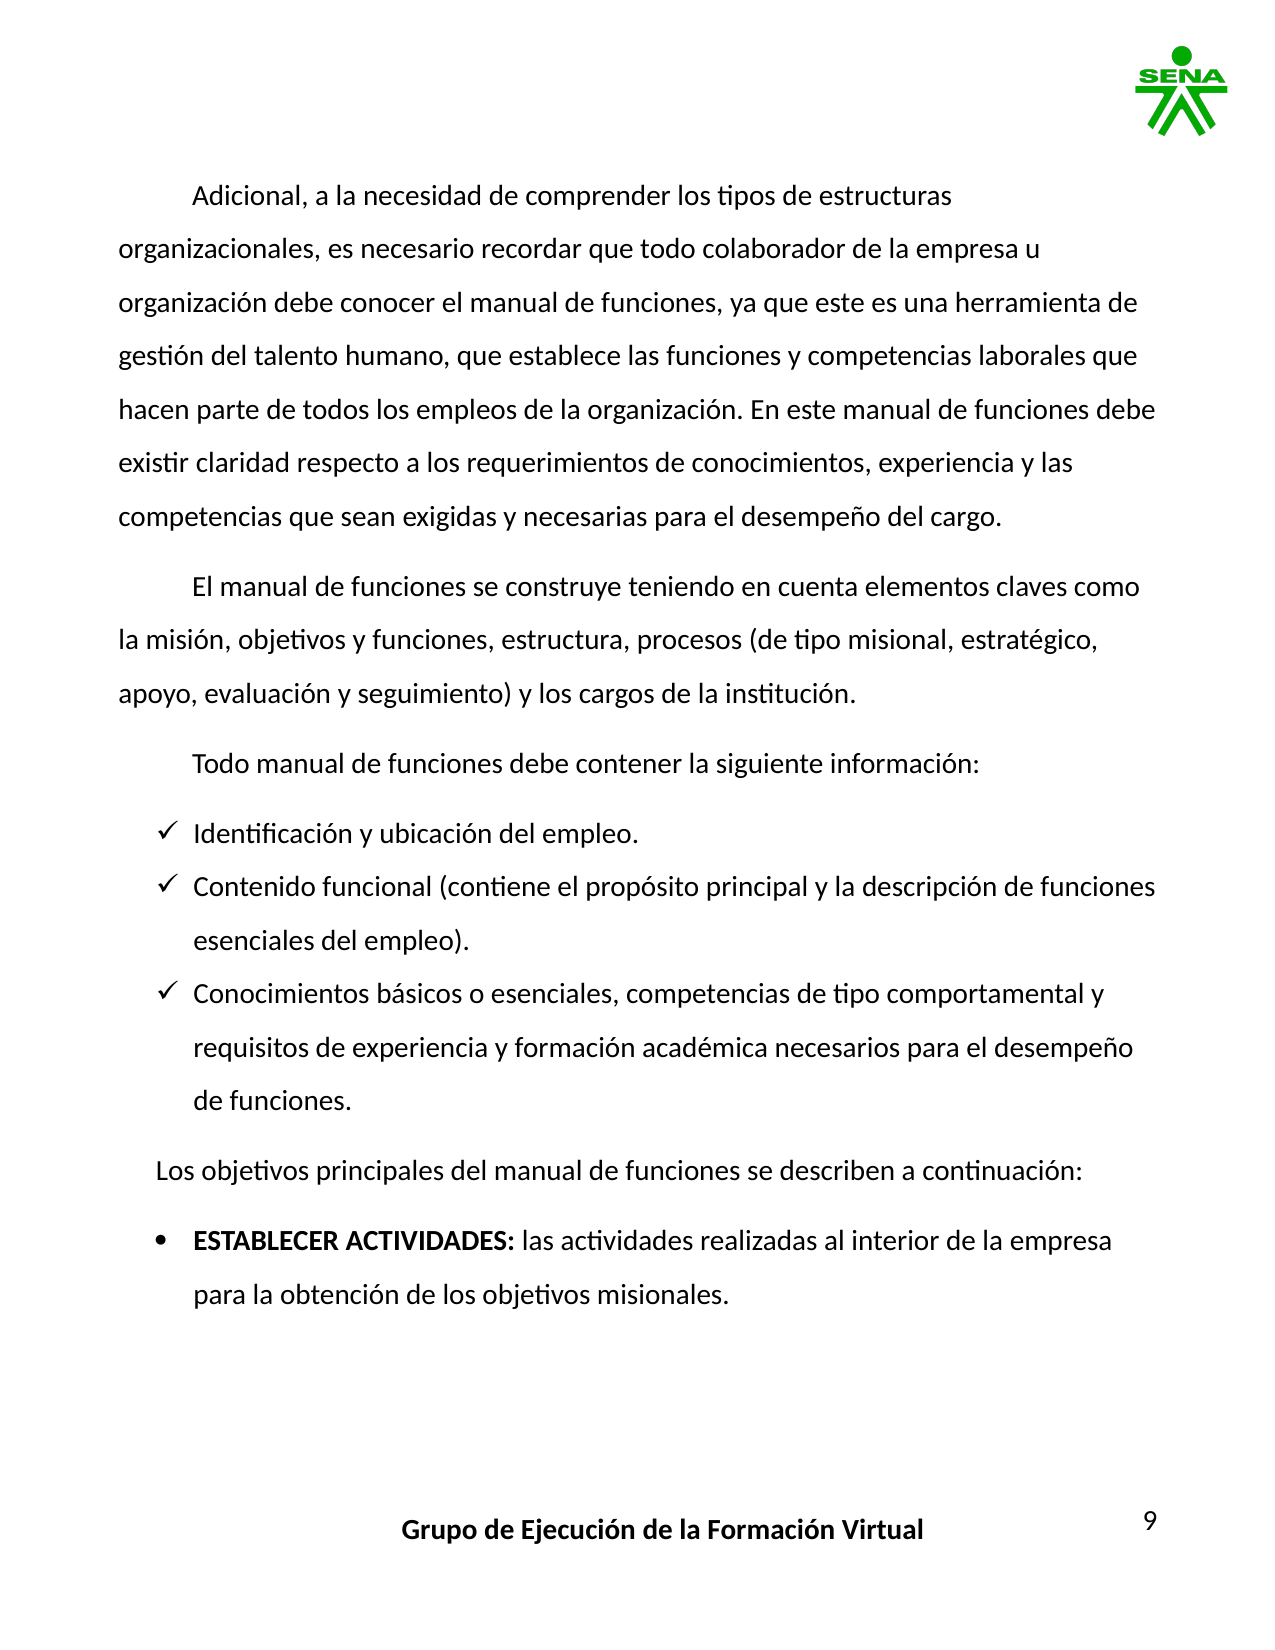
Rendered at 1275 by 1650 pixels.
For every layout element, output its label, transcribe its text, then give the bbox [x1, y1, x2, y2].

text Adicional, a la necesidad de comprender los tipos de estructuras organizacionales, es necesario recordar que todo colaborador de la empresa u organización debe conocer el manual de funciones, ya que este es una herramienta de gestión del talento humano, que establece las funciones y competencias laborales que hacen parte de todos los empleos de la organización. En este manual de funciones debe existir claridad respecto a los requerimientos de conocimientos, experiencia y las competencias que sean exigidas y necesarias para el desempeño del cargo. [118, 177, 1157, 533]
picture [1135, 46, 1228, 136]
text Los objetivos principales del manual de funciones se describen a continuación: [118, 1152, 1157, 1188]
text Todo manual de funciones debe contener la siguiente información: [118, 745, 1157, 781]
list Conocimientos básicos o esenciales, competencias de tipo comportamental y requisitos de experiencia y formación académica necesarios para el desempeño de funciones. [156, 975, 1157, 1118]
list Contenido funcional (contiene el propósito principal y la descripción de funciones esenciales del empleo). [156, 868, 1157, 957]
list Identificación y ubicación del empleo. [156, 815, 1157, 851]
text El manual de funciones se construye teniendo en cuenta elementos claves como la misión, objetivos y funciones, estructura, procesos (de tipo misional, estratégico, apoyo, evaluación y seguimiento) y los cargos de la institución. [118, 568, 1157, 710]
list ESTABLECER ACTIVIDADES: las actividades realizadas al interior de la empresa para la obtención de los objetivos misionales. [156, 1222, 1157, 1311]
